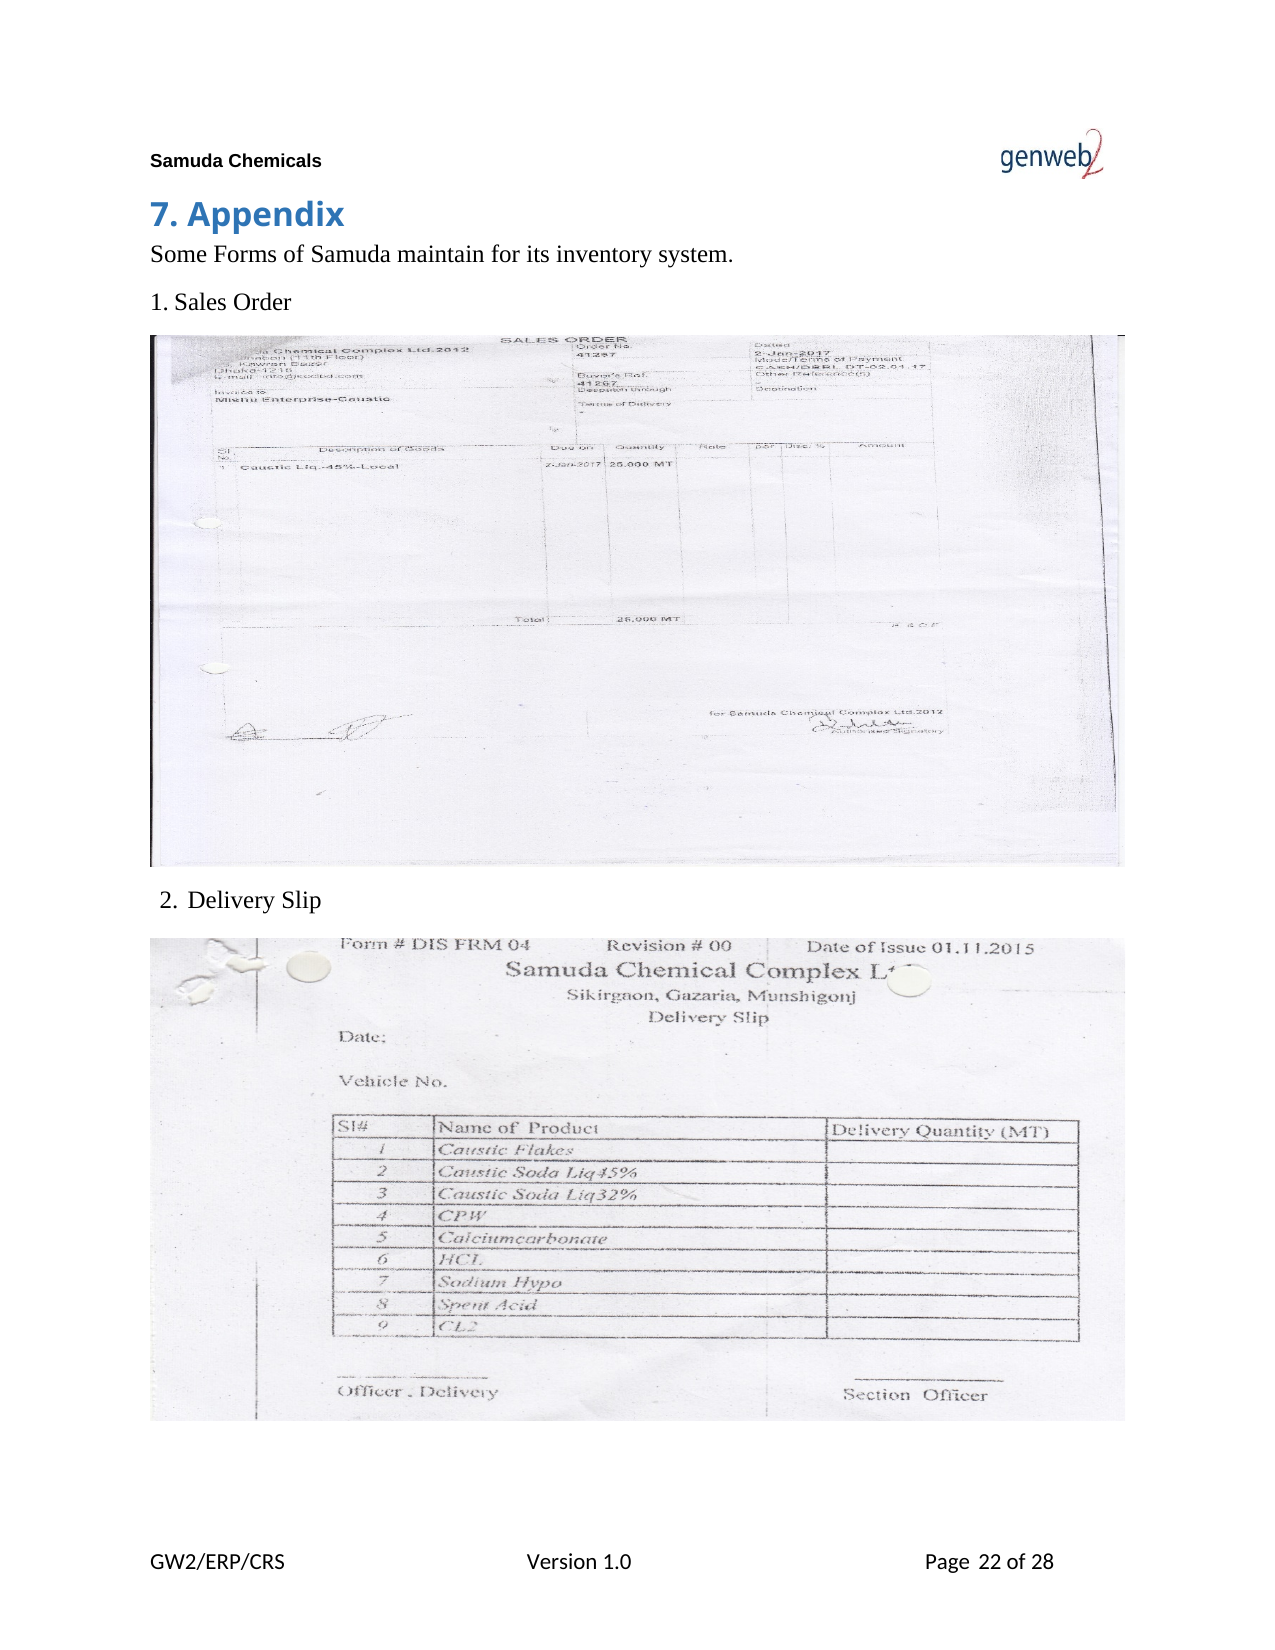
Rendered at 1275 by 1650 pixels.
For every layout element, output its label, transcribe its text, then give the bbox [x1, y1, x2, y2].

text 1. Sales Order [150, 287, 1125, 316]
text Some Forms of Samuda maintain for its inventory system. [150, 239, 1125, 268]
subtitle 7. Appendix [150, 190, 1125, 236]
list Delivery Slip [159, 885, 1125, 914]
picture [1000, 128, 1103, 179]
picture [150, 335, 1125, 867]
picture [150, 938, 1125, 1421]
